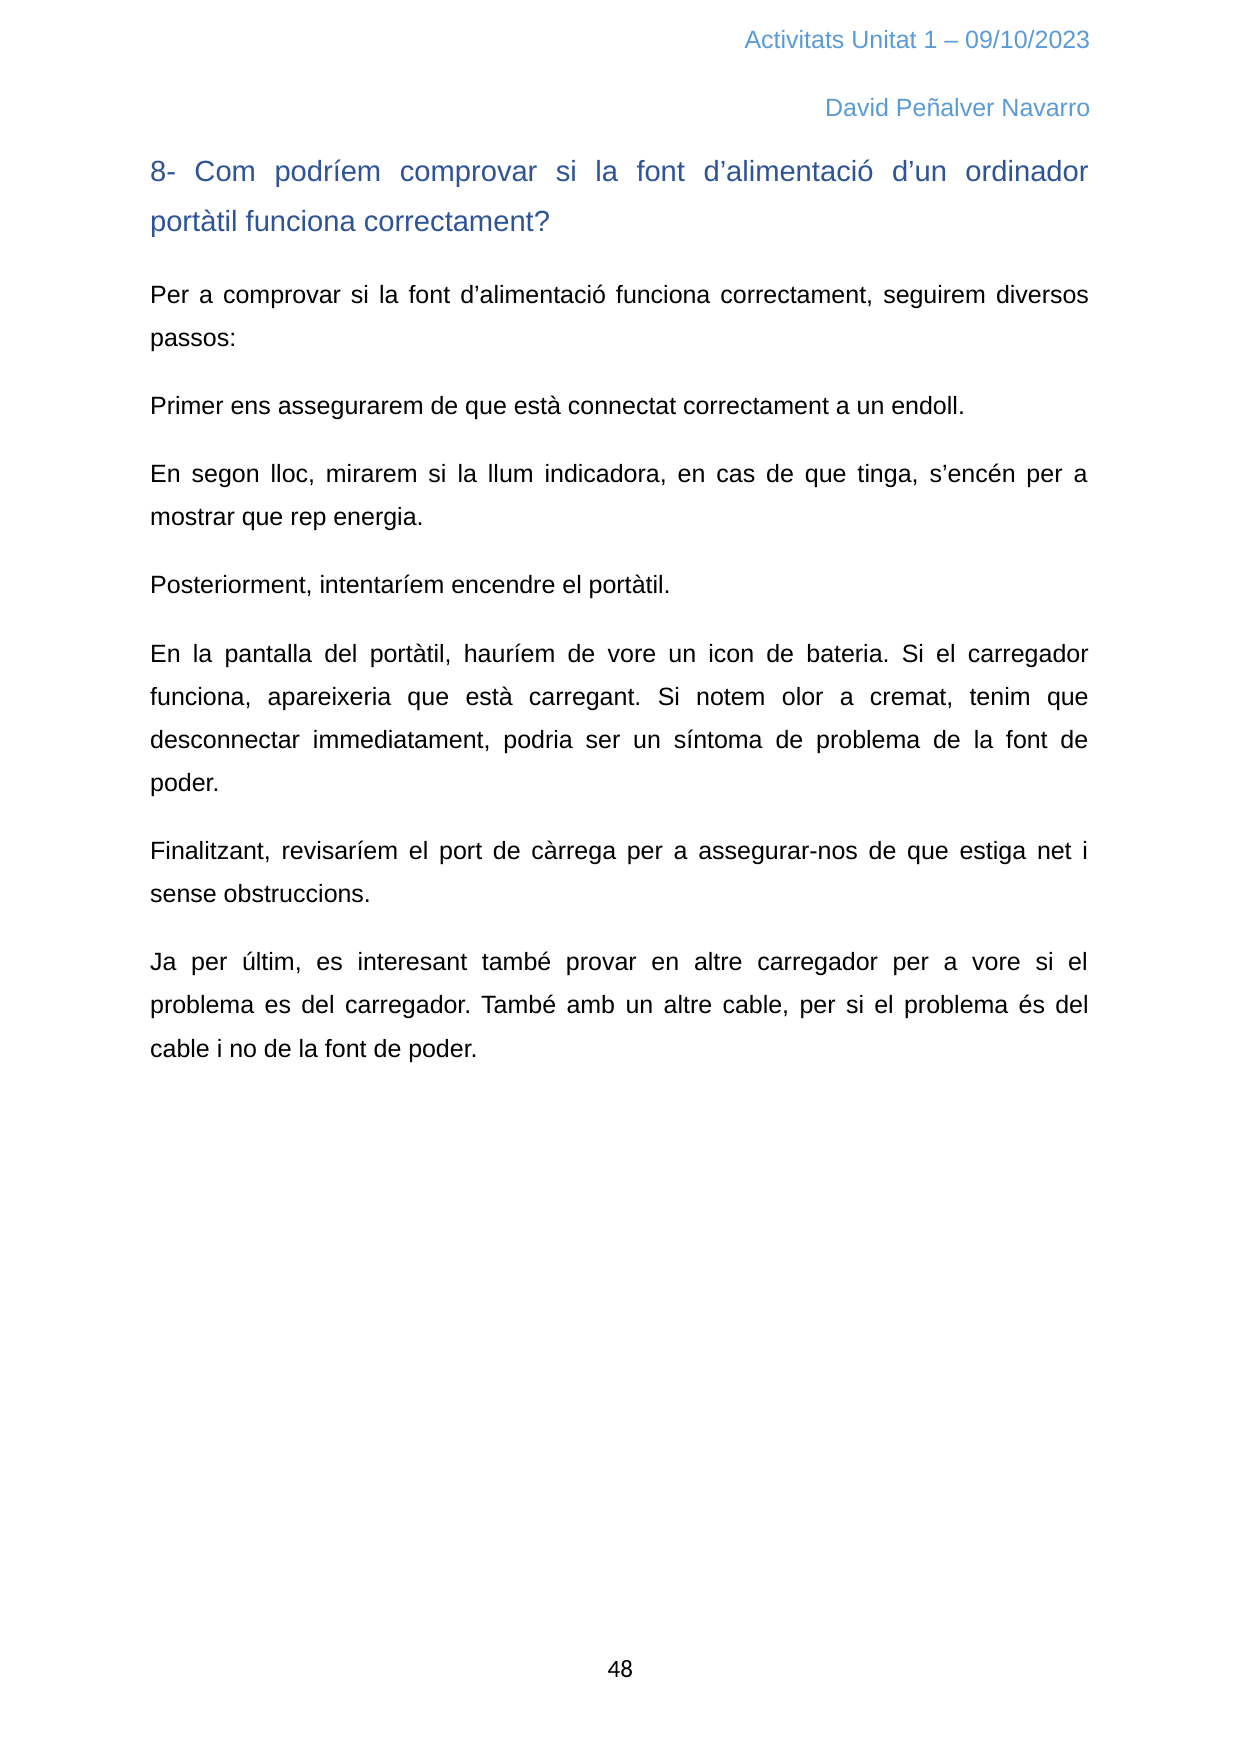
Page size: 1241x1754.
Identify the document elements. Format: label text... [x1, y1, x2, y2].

text Finalitzant, revisaríem el port de càrrega per a assegurar-nos de que estiga net i sense obstruccions. [150, 836, 1090, 908]
text En la pantalla del portàtil, hauríem de vore un icon de bateria. Si el carregador funciona, apareixeria que està carregant. Si notem olor a cremat, tenim que desconnectar immediatament, podria ser un síntoma de problema de la font de poder. [150, 638, 1090, 797]
text En segon lloc, mirarem si la llum indicadora, en cas de que tinga, s’encén per a mostrar que rep energia. [150, 459, 1090, 531]
text Per a comprovar si la font d’alimentació funciona correctament, seguirem diversos passos: [150, 280, 1090, 352]
text Ja per últim, es interesant també provar en altre carregador per a vore si el problema es del carregador. També amb un altre cable, per si el problema és del cable i no de la font de poder. [150, 947, 1090, 1062]
text Posteriorment, intentaríem encendre el portàtil. [150, 570, 1090, 599]
text Primer ens assegurarem de que està connectat correctament a un endoll. [150, 391, 1090, 420]
subtitle 8- Com podríem comprovar si la font d’alimentació d’un ordinador portàtil funciona correctament? [150, 154, 1090, 238]
